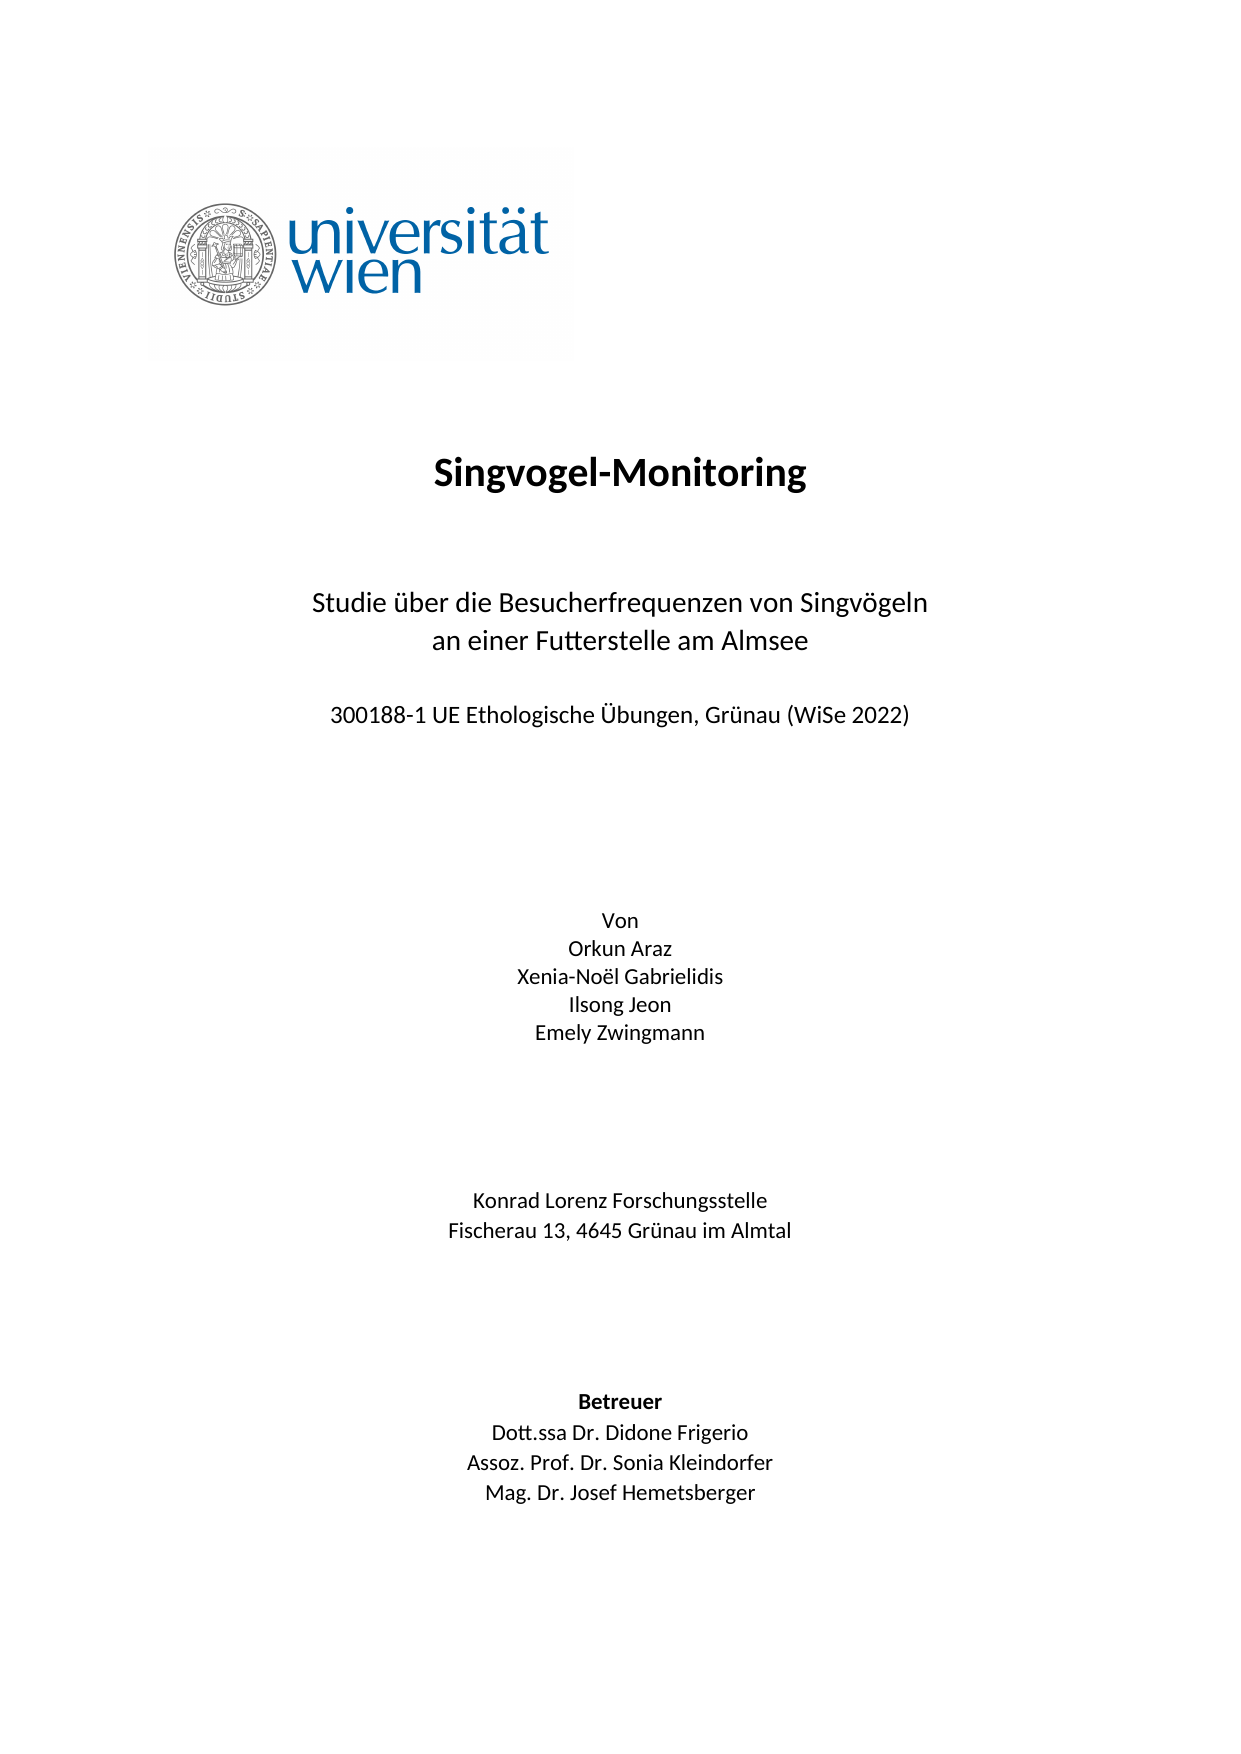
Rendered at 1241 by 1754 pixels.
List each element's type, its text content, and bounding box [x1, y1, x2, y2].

text Singvogel-Monitoring [148, 446, 1093, 497]
text Assoz. Prof. Dr. Sonia Kleindorfer [148, 1448, 1093, 1476]
text Xenia-Noël Gabrielidis [148, 962, 1093, 990]
text Emely Zwingmann [148, 1018, 1093, 1046]
text Ilsong Jeon [148, 990, 1093, 1018]
text Konrad Lorenz Forschungsstelle [148, 1186, 1093, 1214]
text Orkun Araz [148, 934, 1093, 962]
text an einer Futterstelle am Almsee [148, 622, 1093, 658]
text Dott.ssa Dr. Didone Frigerio [148, 1418, 1093, 1446]
text 300188-1 UE Ethologische Übungen, Grünau (WiSe 2022) [148, 699, 1093, 729]
text Betreuer [148, 1387, 1093, 1416]
picture [147, 147, 575, 361]
text Fischerau 13, 4645 Grünau im Almtal [148, 1217, 1093, 1245]
text Studie über die Besucherfrequenzen von Singvögeln [148, 584, 1093, 619]
text Mag. Dr. Josef Hemetsberger [148, 1478, 1093, 1506]
text Von [148, 906, 1093, 934]
